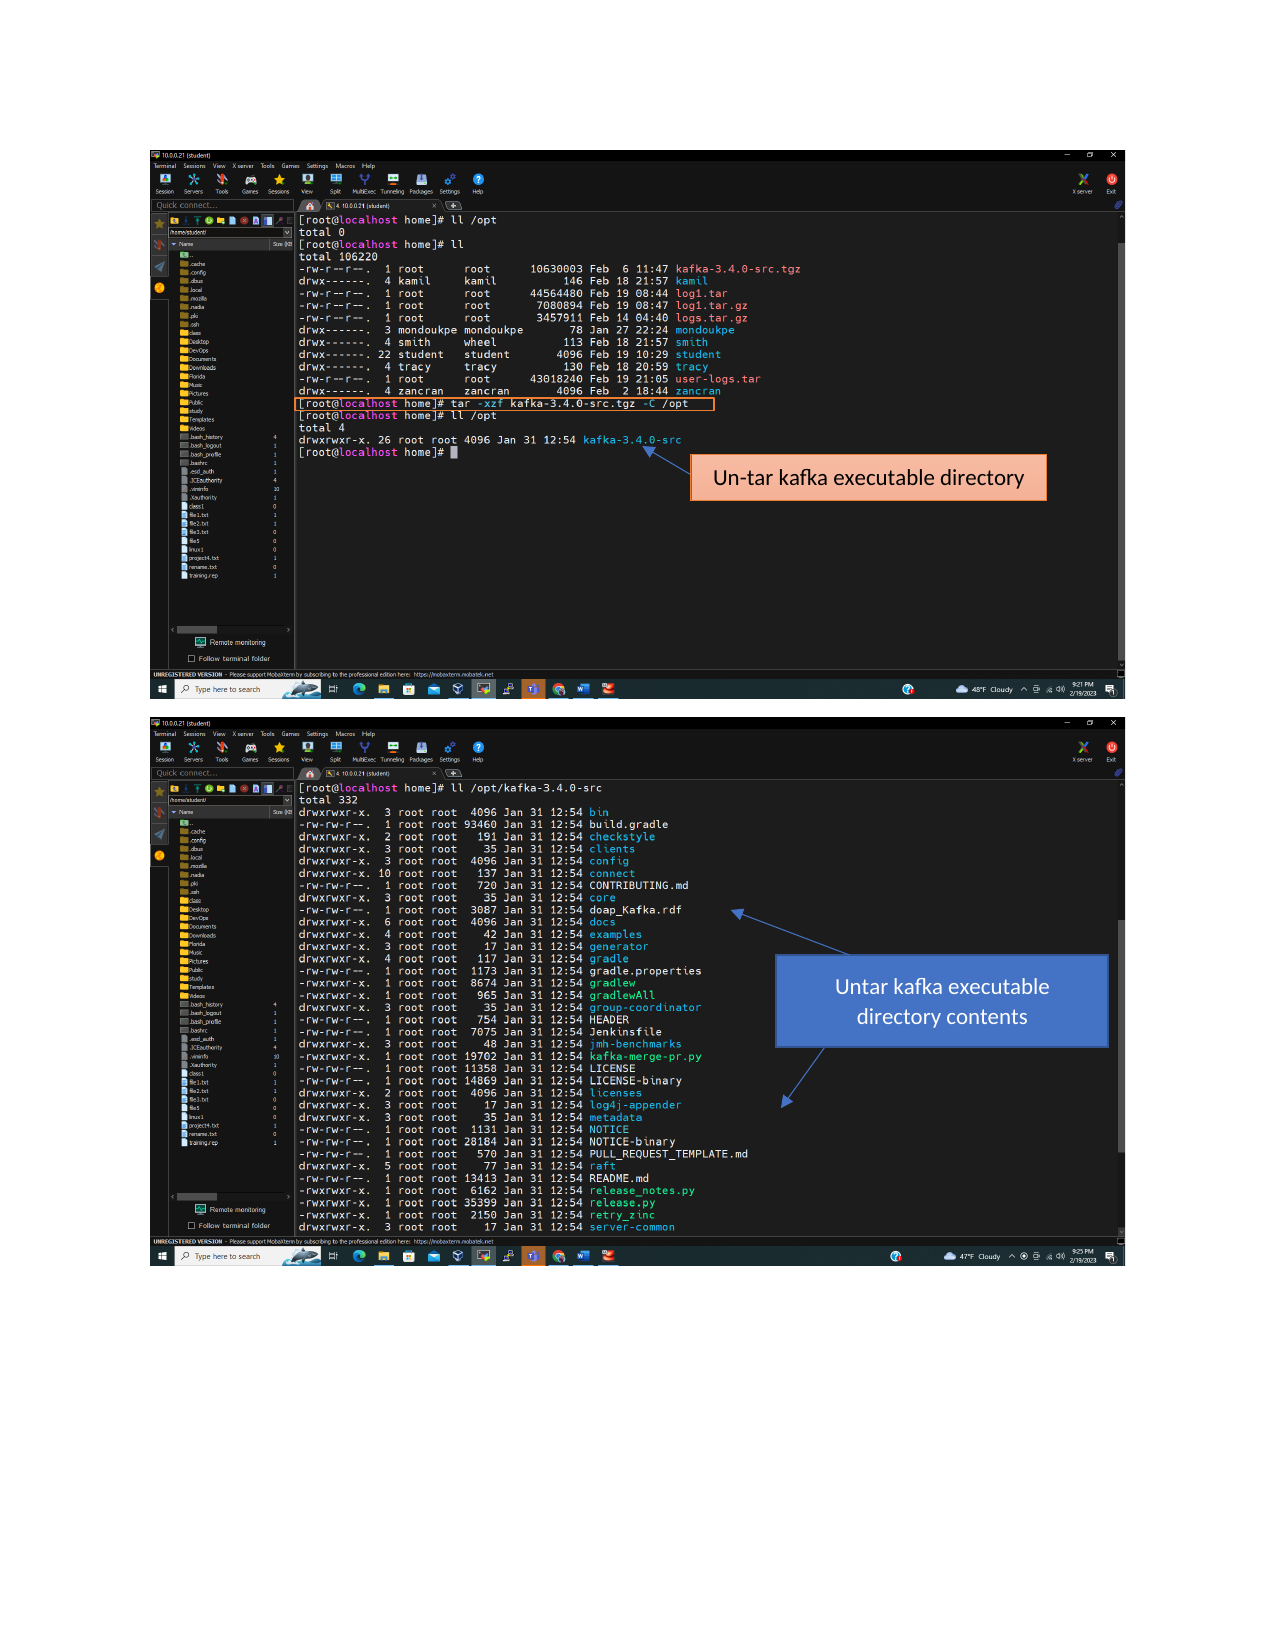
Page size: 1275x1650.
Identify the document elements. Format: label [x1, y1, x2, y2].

picture [150, 717, 1125, 1266]
picture [150, 150, 1125, 699]
